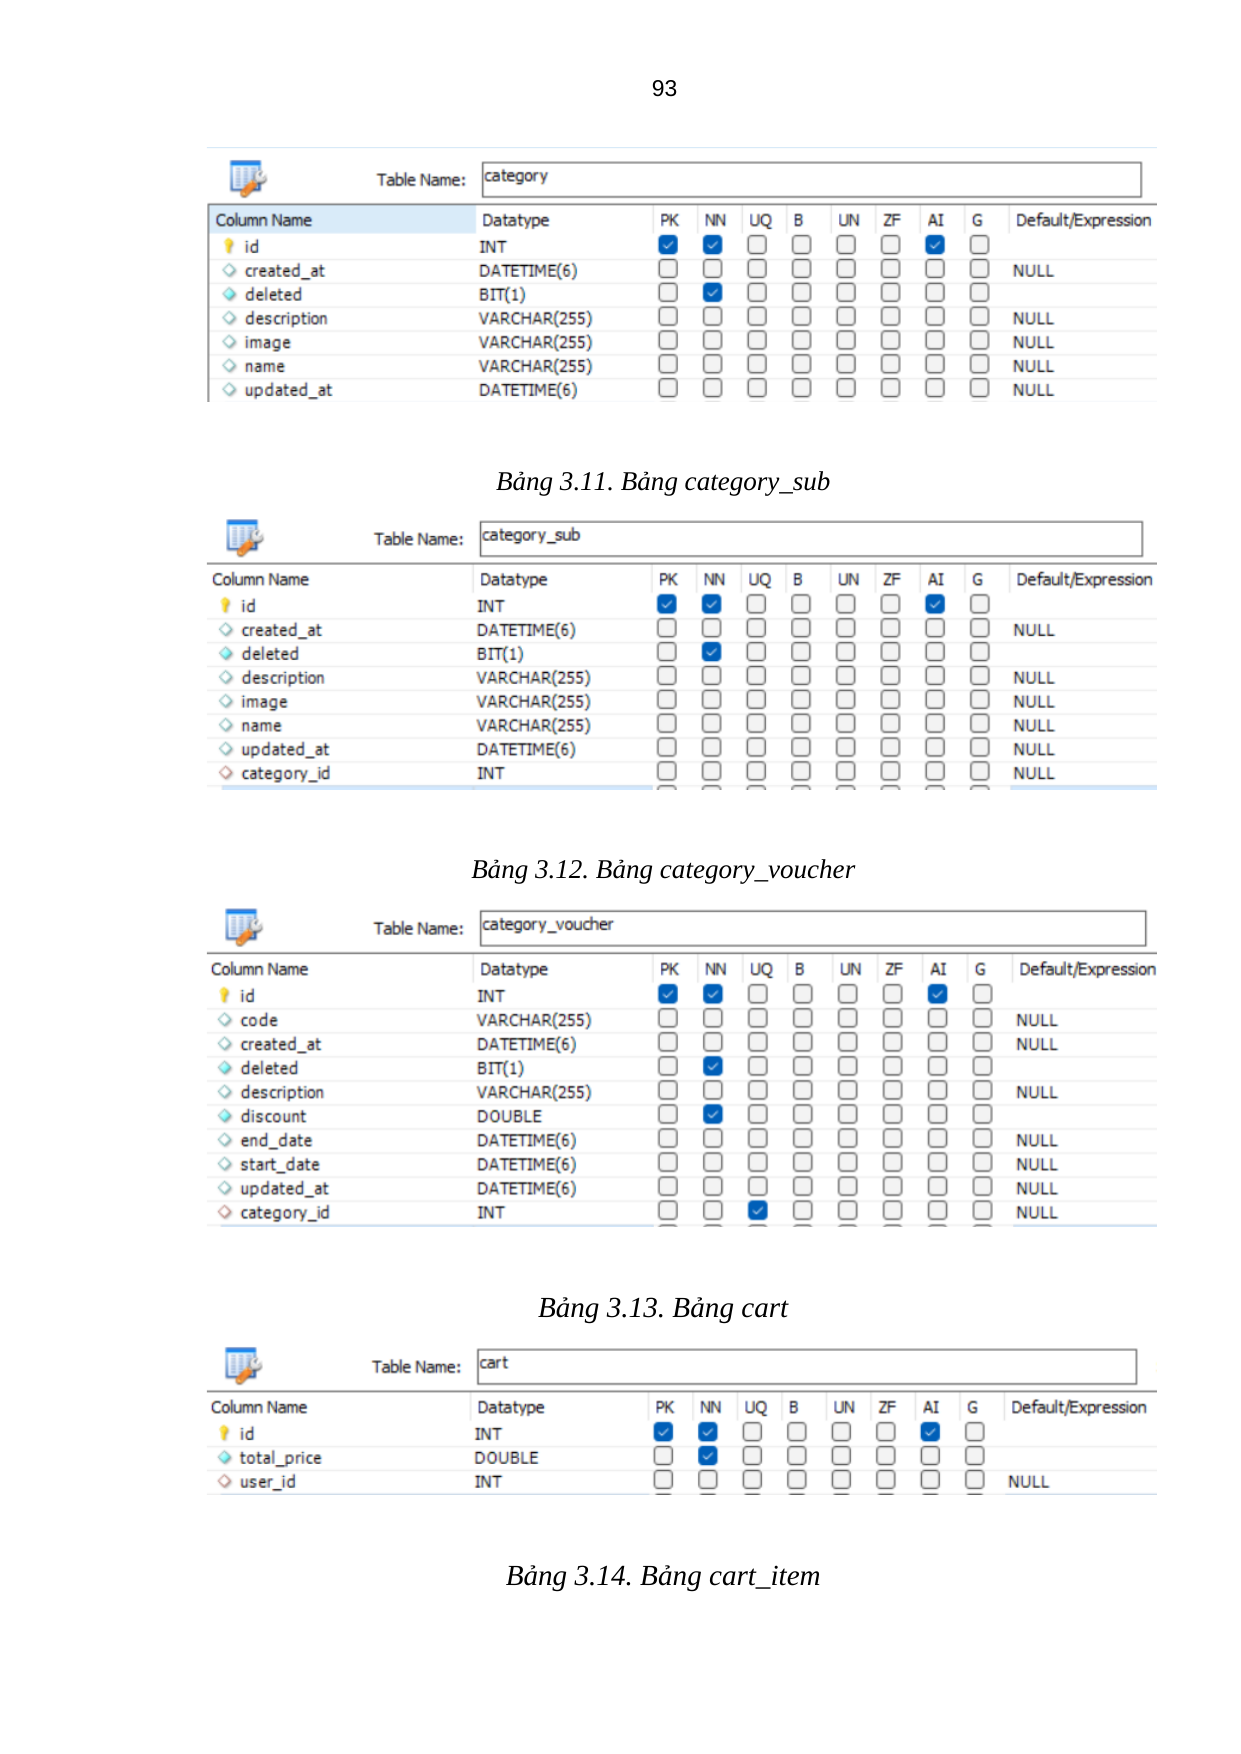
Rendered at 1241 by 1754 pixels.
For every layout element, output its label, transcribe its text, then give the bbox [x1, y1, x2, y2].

picture [206, 900, 1157, 1227]
title Bảng 3.14. Bảng cart_item [207, 1558, 1122, 1591]
picture [206, 147, 1157, 402]
title Bảng 3.13. Bảng cart [207, 1290, 1122, 1324]
picture [206, 511, 1157, 790]
picture [206, 1340, 1157, 1495]
title Bảng 3.11. Bảng category_sub [207, 465, 1122, 496]
title Bảng 3.12. Bảng category_voucher [207, 853, 1122, 884]
